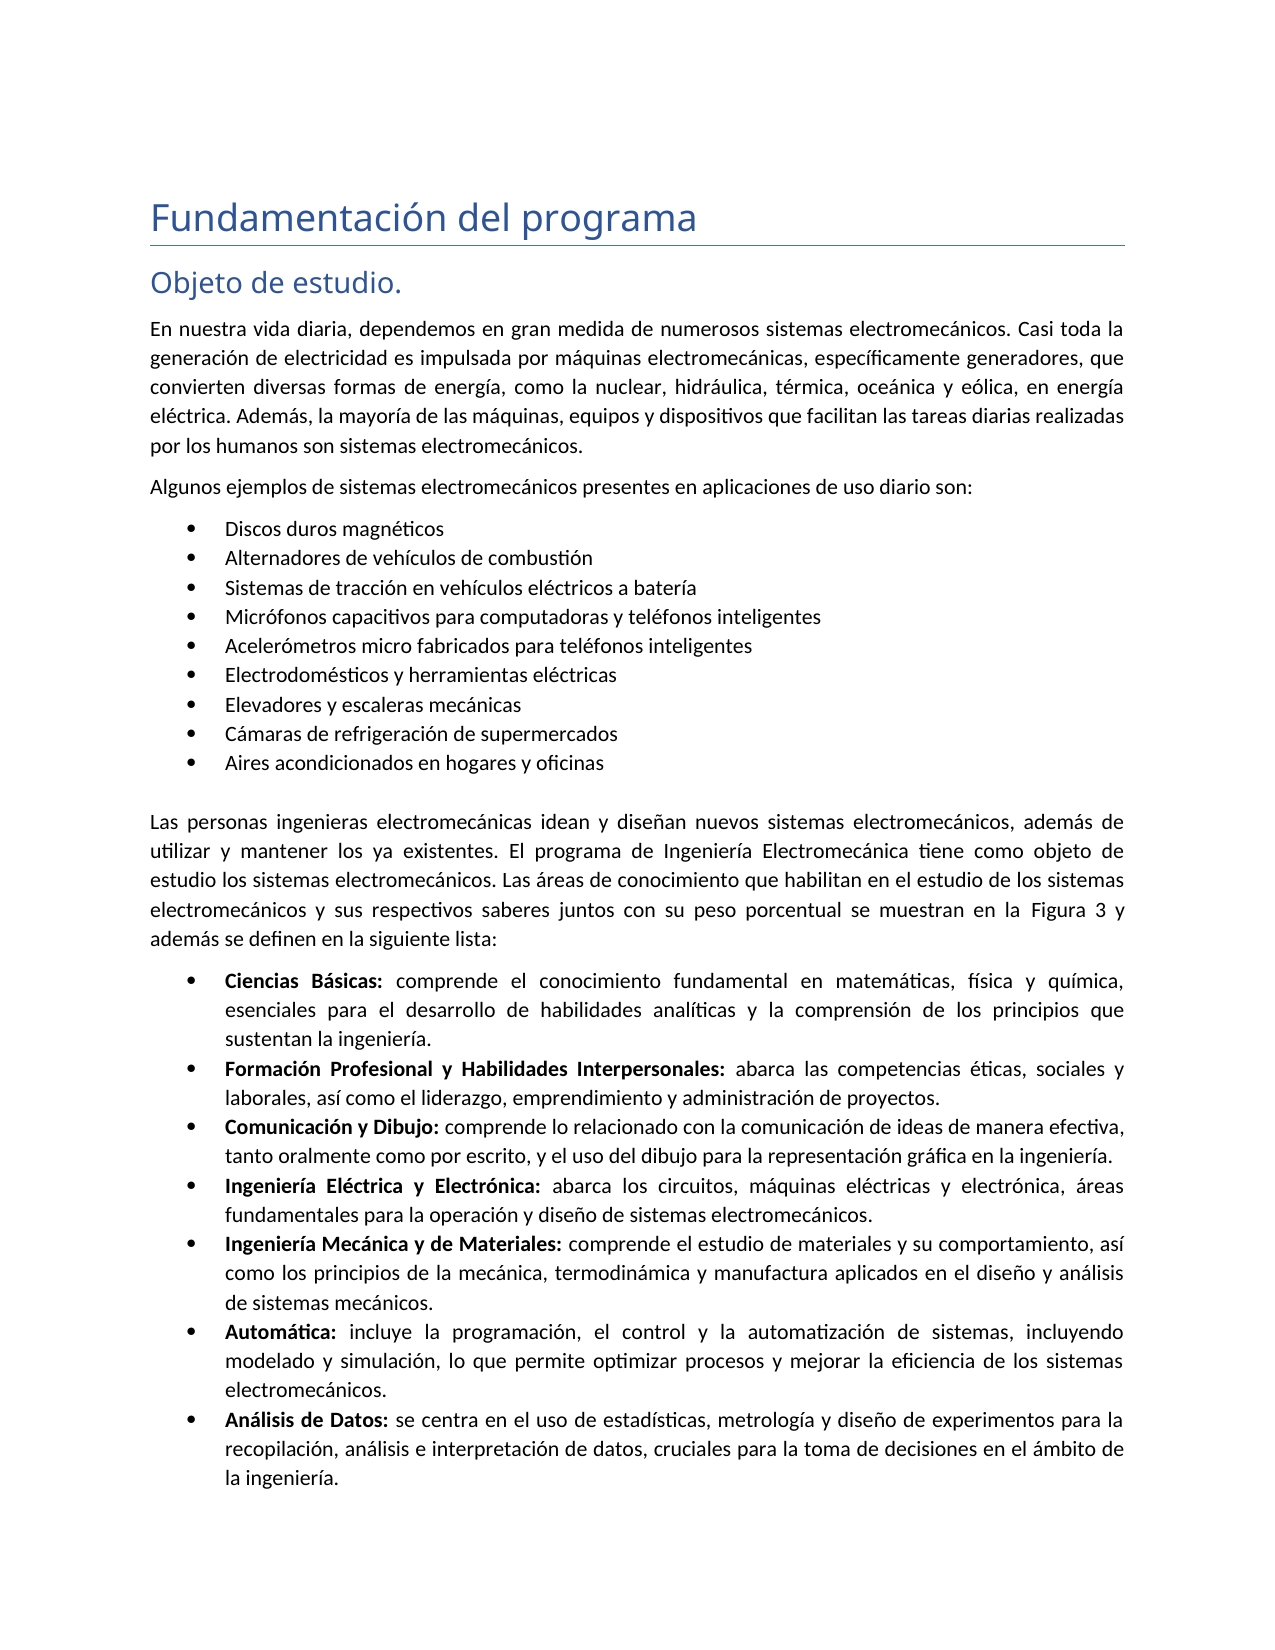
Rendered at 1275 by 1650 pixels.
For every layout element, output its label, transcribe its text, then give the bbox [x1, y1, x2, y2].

list Cámaras de refrigeración de supermercados [187, 720, 1125, 747]
list Formación Profesional y Habilidades Interpersonales: abarca las competencias éticas, sociales y laborales, así como el liderazgo, emprendimiento y administración de proyectos. [187, 1055, 1125, 1111]
list Discos duros magnéticos [187, 515, 1125, 542]
list Comunicación y Dibujo: comprende lo relacionado con la comunicación de ideas de manera efectiva, tanto oralmente como por escrito, y el uso del dibujo para la representación gráfica en la ingeniería. [187, 1113, 1125, 1169]
list Ingeniería Eléctrica y Electrónica: abarca los circuitos, máquinas eléctricas y electrónica, áreas fundamentales para la operación y diseño de sistemas electromecánicos. [187, 1172, 1125, 1228]
list Elevadores y escaleras mecánicas [187, 691, 1125, 718]
list Ciencias Básicas: comprende el conocimiento fundamental en matemáticas, física y química, esenciales para el desarrollo de habilidades analíticas y la comprensión de los principios que sustentan la ingeniería. [187, 967, 1125, 1052]
text Fundamentación del programa [150, 192, 1125, 245]
text En nuestra vida diaria, dependemos en gran medida de numerosos sistemas electromecánicos. Casi toda la generación de electricidad es impulsada por máquinas electromecánicas, específicamente generadores, que convierten diversas formas de energía, como la nuclear, hidráulica, térmica, oceánica y eólica, en energía eléctrica. Además, la mayoría de las máquinas, equipos y dispositivos que facilitan las tareas diarias realizadas por los humanos son sistemas electromecánicos. [150, 315, 1125, 458]
list Análisis de Datos: se centra en el uso de estadísticas, metrología y diseño de experimentos para la recopilación, análisis e interpretación de datos, cruciales para la toma de decisiones en el ámbito de la ingeniería. [187, 1406, 1125, 1491]
list Aires acondicionados en hogares y oficinas [187, 749, 1125, 776]
list Alternadores de vehículos de combustión [187, 544, 1125, 571]
list Acelerómetros micro fabricados para teléfonos inteligentes [187, 632, 1125, 659]
text Algunos ejemplos de sistemas electromecánicos presentes en aplicaciones de uso diario son: [150, 473, 1125, 500]
list Electrodomésticos y herramientas eléctricas [187, 662, 1125, 688]
list Sistemas de tracción en vehículos eléctricos a batería [187, 574, 1125, 601]
text Las personas ingenieras electromecánicas idean y diseñan nuevos sistemas electromecánicos, además de utilizar y mantener los ya existentes. El programa de Ingeniería Electromecánica tiene como objeto de estudio los sistemas electromecánicos. Las áreas de conocimiento que habilitan en el estudio de los sistemas electromecánicos y sus respectivos saberes juntos con su peso porcentual se muestran en la Figura 3 y además se definen en la siguiente lista: [150, 808, 1125, 952]
list Ingeniería Mecánica y de Materiales: comprende el estudio de materiales y su comportamiento, así como los principios de la mecánica, termodinámica y manufactura aplicados en el diseño y análisis de sistemas mecánicos. [187, 1230, 1125, 1316]
list Automática: incluye la programación, el control y la automatización de sistemas, incluyendo modelado y simulación, lo que permite optimizar procesos y mejorar la eficiencia de los sistemas electromecánicos. [187, 1318, 1125, 1403]
subtitle Objeto de estudio. [150, 262, 1125, 302]
list Micrófonos capacitivos para computadoras y teléfonos inteligentes [187, 603, 1125, 630]
